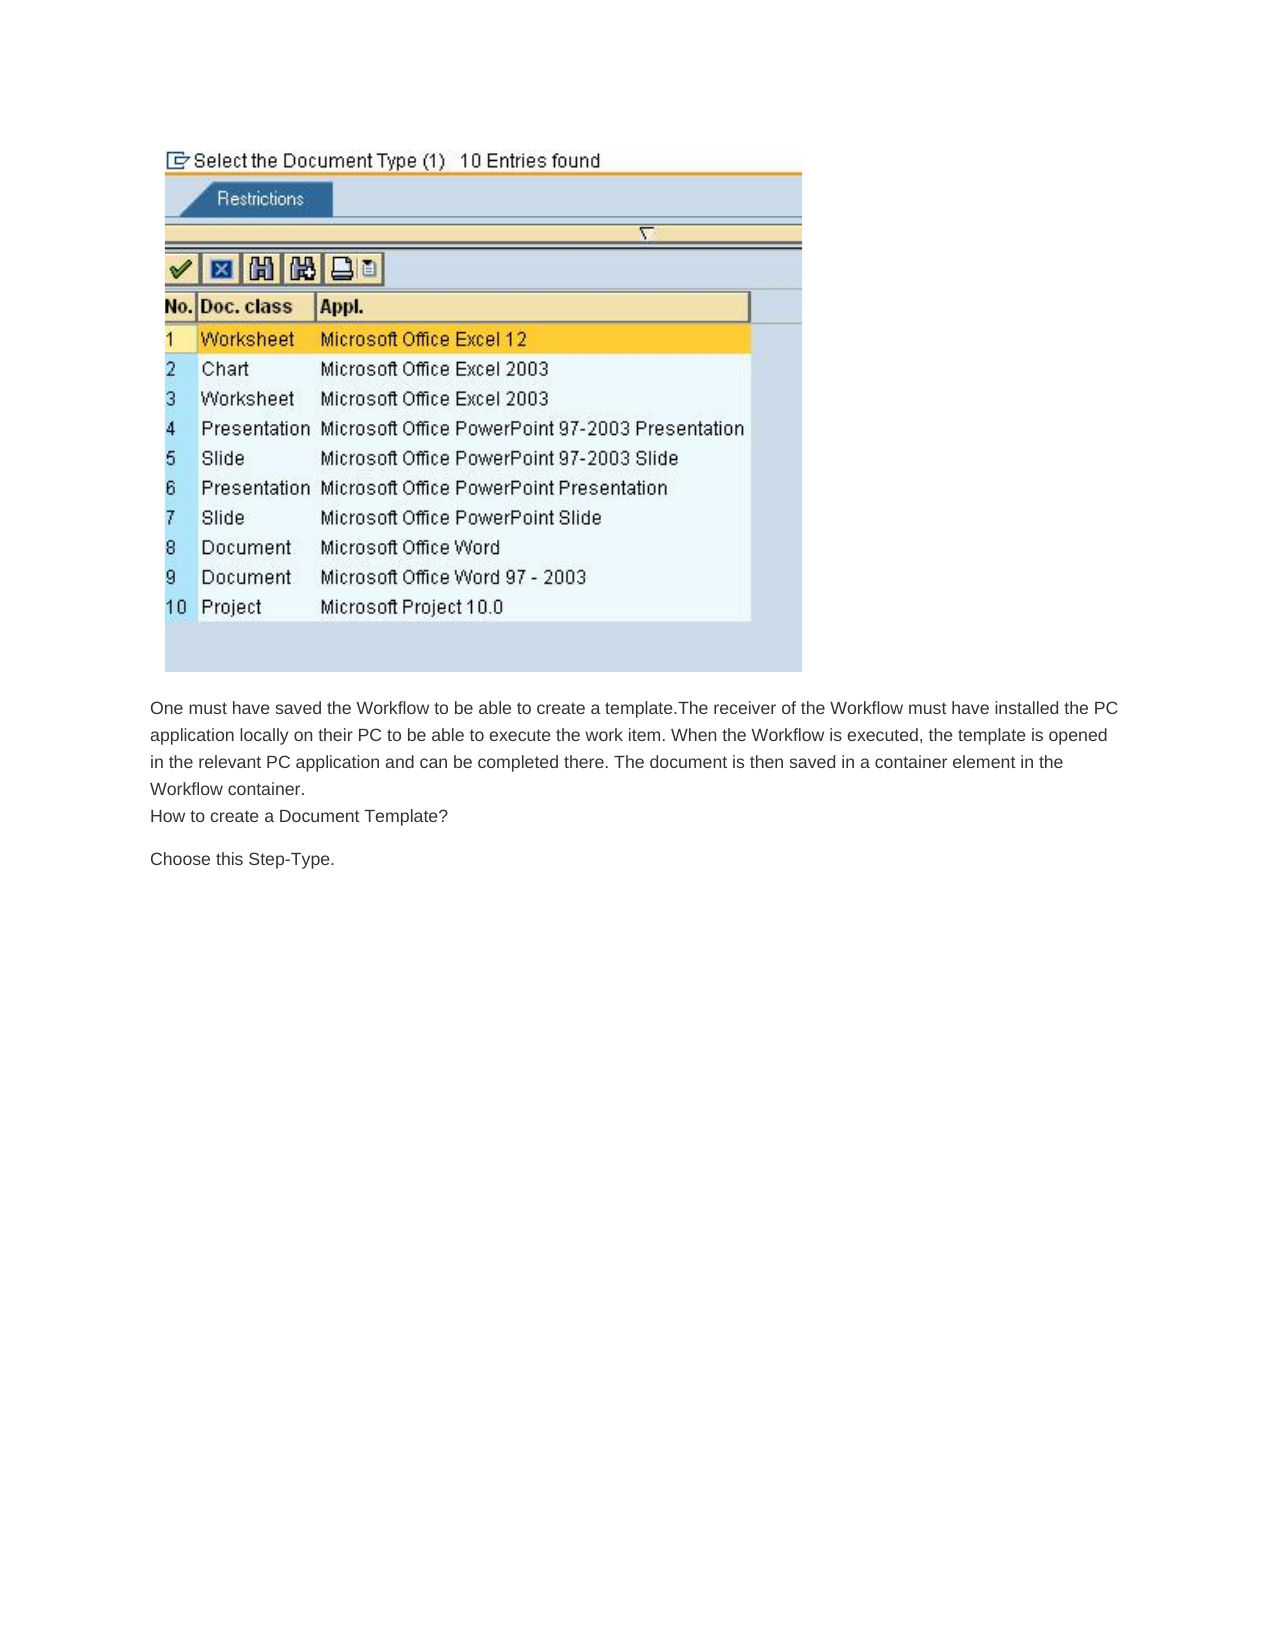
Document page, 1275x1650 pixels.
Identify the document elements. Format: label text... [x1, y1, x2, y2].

text One must have saved the Workflow to be able to create a template.The receiver of the Workflow must have installed the PC application locally on their PC to be able to execute the work item. When the Workflow is executed, the template is opened in the relevant PC application and can be completed there. The document is then saved in a container element in the Workflow container. How to create a Document Template? [150, 691, 1125, 827]
text Choose this Step-Type. [150, 842, 1125, 869]
picture [164, 150, 803, 672]
